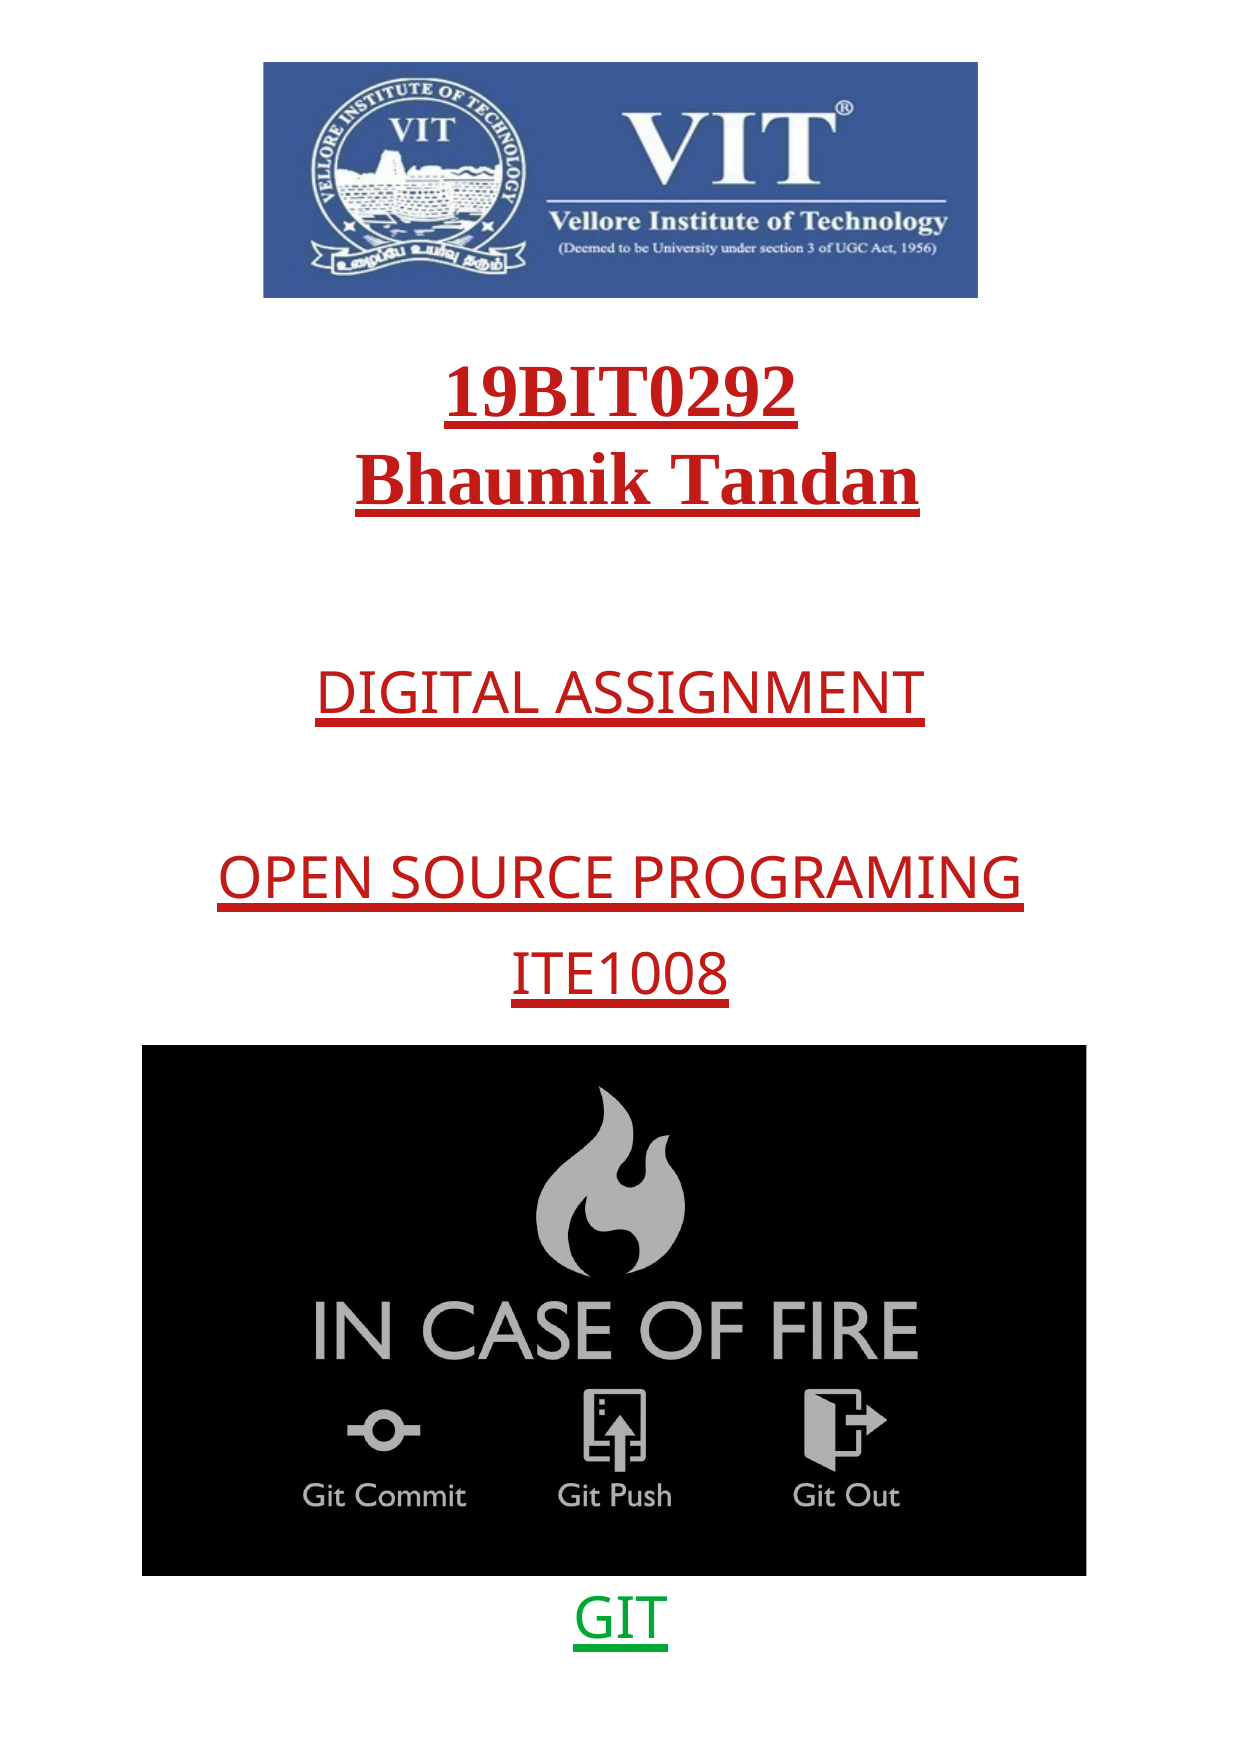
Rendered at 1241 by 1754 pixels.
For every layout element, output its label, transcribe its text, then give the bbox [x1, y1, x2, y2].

text ITE1008 [0, 932, 1240, 1012]
picture [263, 62, 978, 298]
text OPEN SOURCE PROGRAMING [0, 836, 1240, 916]
picture [142, 1045, 1087, 1576]
text GIT [304, 1576, 936, 1656]
text DIGITAL ASSIGNMENT [257, 651, 983, 731]
subtitle 19BIT0292 [257, 346, 985, 433]
text Bhaumik Tandan [257, 434, 1018, 520]
